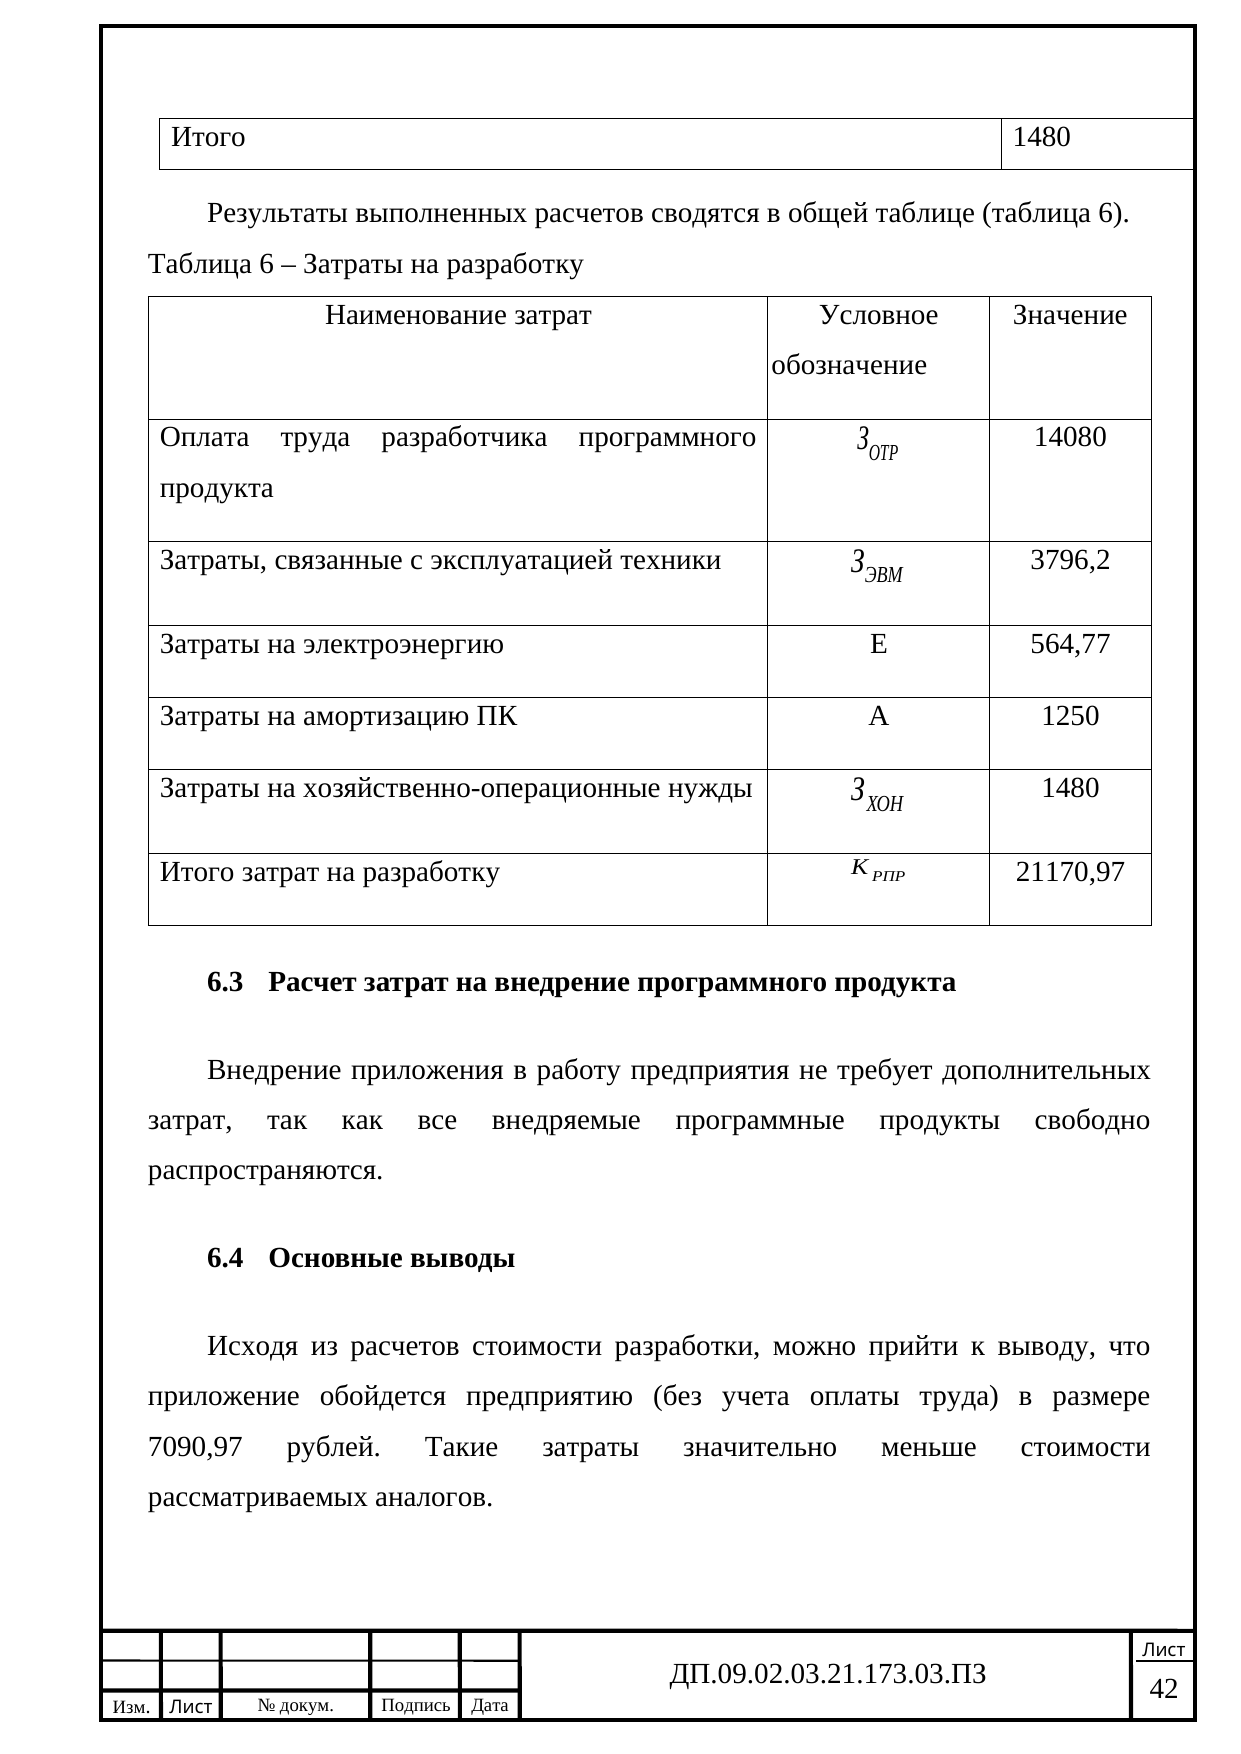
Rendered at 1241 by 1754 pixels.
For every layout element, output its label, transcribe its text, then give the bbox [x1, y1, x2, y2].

table_cell 564,77 [990, 626, 1151, 697]
text Таблица 6 – Затраты на разработку [148, 246, 1181, 279]
list Расчет затрат на внедрение программного продукта [148, 964, 1181, 997]
table_cell Оплата труда разработчика программного продукта [149, 420, 767, 541]
table_cell 3796,2 [990, 542, 1151, 625]
table_cell [768, 420, 989, 541]
table_cell Затраты на амортизацию ПК [149, 698, 767, 769]
list Основные выводы [148, 1240, 1181, 1274]
table_cell Затраты, связанные с эксплуатацией техники [149, 542, 767, 625]
text Исходя из расчетов стоимости разработки, можно прийти к выводу, что приложение обойдется предприятию (без учета оплаты труда) в размере 7090,97 рублей. Такие затраты значительно меньше стоимости рассматриваемых аналогов. [148, 1328, 1152, 1512]
table_cell [768, 542, 989, 625]
table_cell 1480 [1002, 119, 1193, 169]
table_cell 1250 [990, 698, 1151, 769]
text Внедрение приложения в работу предприятия не требует дополнительных затрат, так как все внедряемые программные продукты свободно распространяются. [148, 1052, 1152, 1186]
table_cell 1480 [990, 770, 1151, 853]
table_cell 14080 [990, 420, 1151, 541]
table_cell [768, 854, 989, 925]
table_cell Затраты на электроэнергию [149, 626, 767, 697]
table_cell [768, 770, 989, 853]
table_header Условное обозначение [768, 297, 989, 418]
table_cell А [768, 698, 989, 769]
text Результаты выполненных расчетов сводятся в общей таблице (таблица 6). [148, 195, 1152, 229]
table_cell Итого [160, 119, 1001, 169]
table_cell Затраты на хозяйственно-операционные нужды [149, 770, 767, 853]
table_cell Итого затрат на разработку [149, 854, 767, 925]
table_cell 21170,97 [990, 854, 1151, 925]
table_header Значение [990, 297, 1151, 418]
table_header Наименование затрат [149, 297, 767, 418]
table_cell Е [768, 626, 989, 697]
